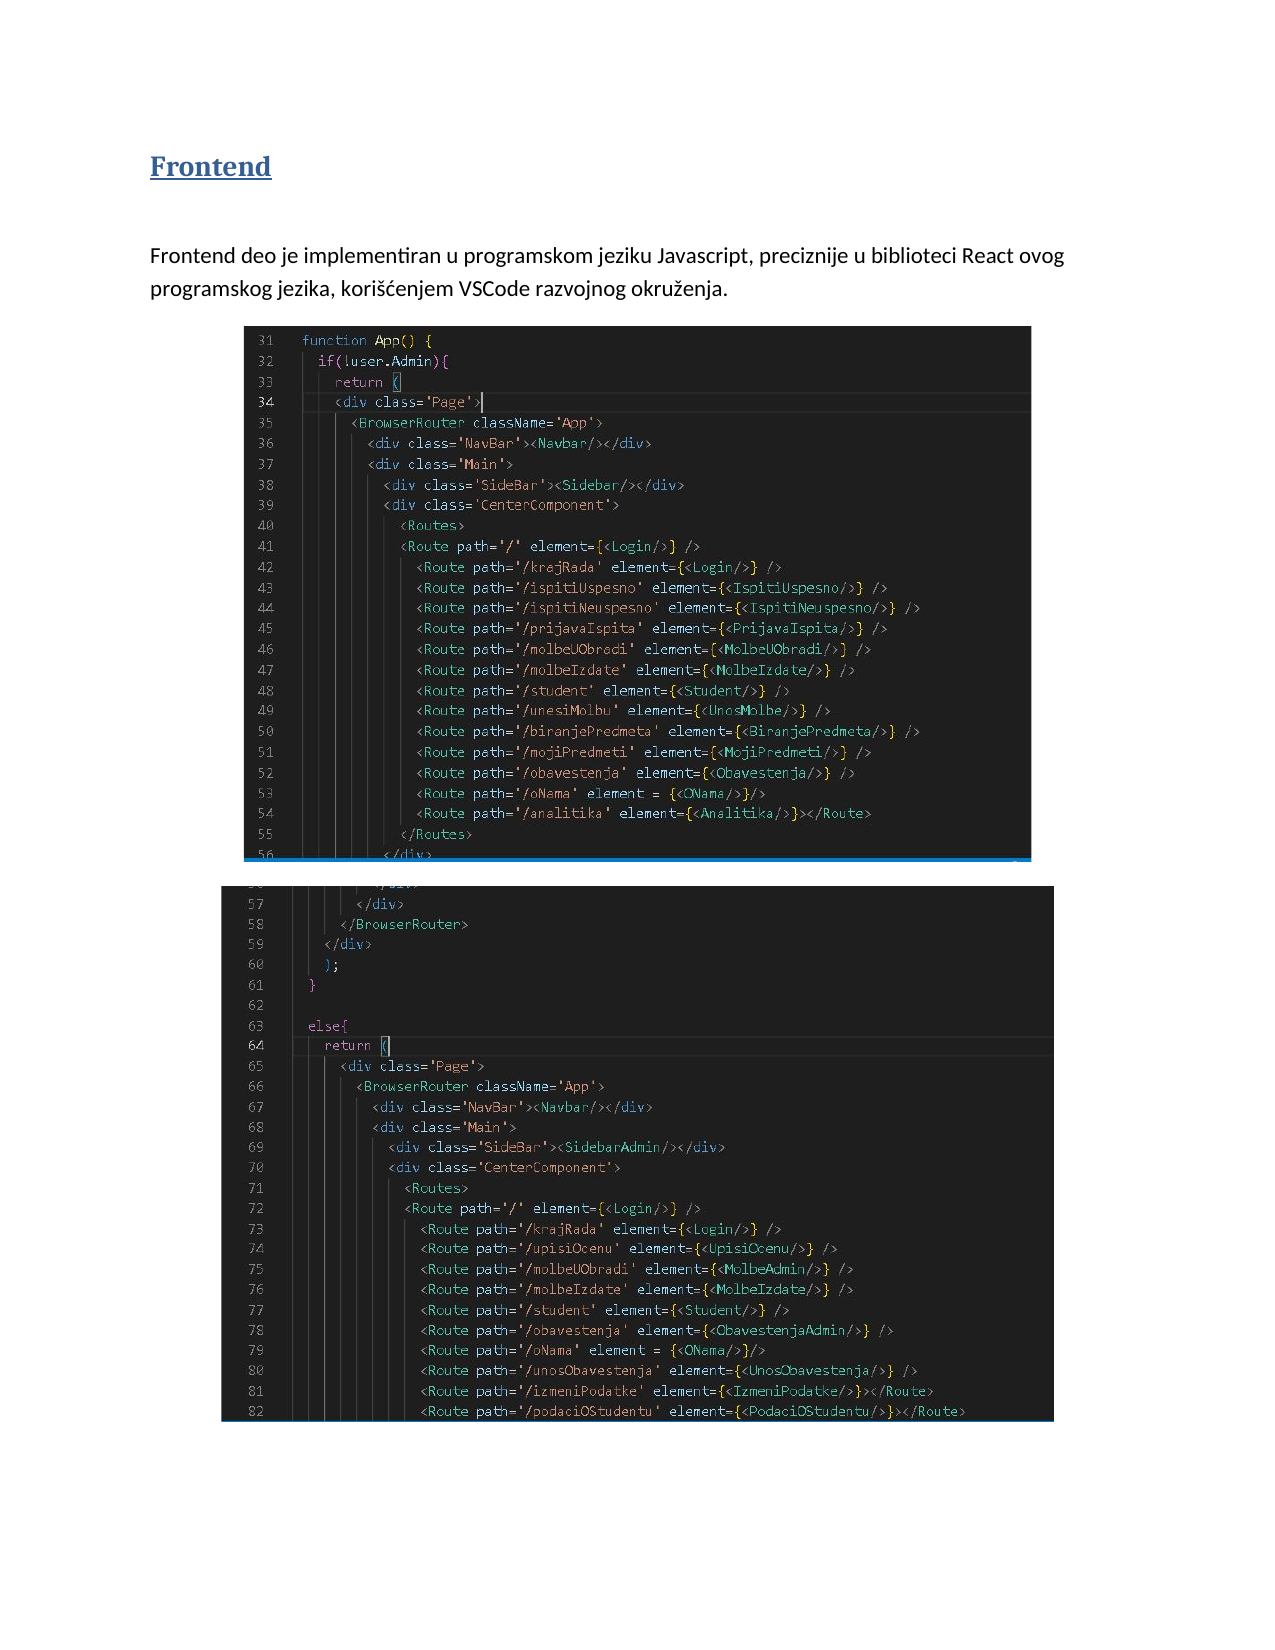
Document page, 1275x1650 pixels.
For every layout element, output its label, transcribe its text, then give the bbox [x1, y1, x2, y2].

picture [221, 886, 1054, 1422]
picture [243, 326, 1032, 862]
text Frontend deo je implementiran u programskom jeziku Javascript, preciznije u biblioteci React ovog programskog jezika, korišćenjem VSCode razvojnog okruženja. [150, 242, 1125, 302]
subtitle Frontend [150, 150, 1125, 183]
